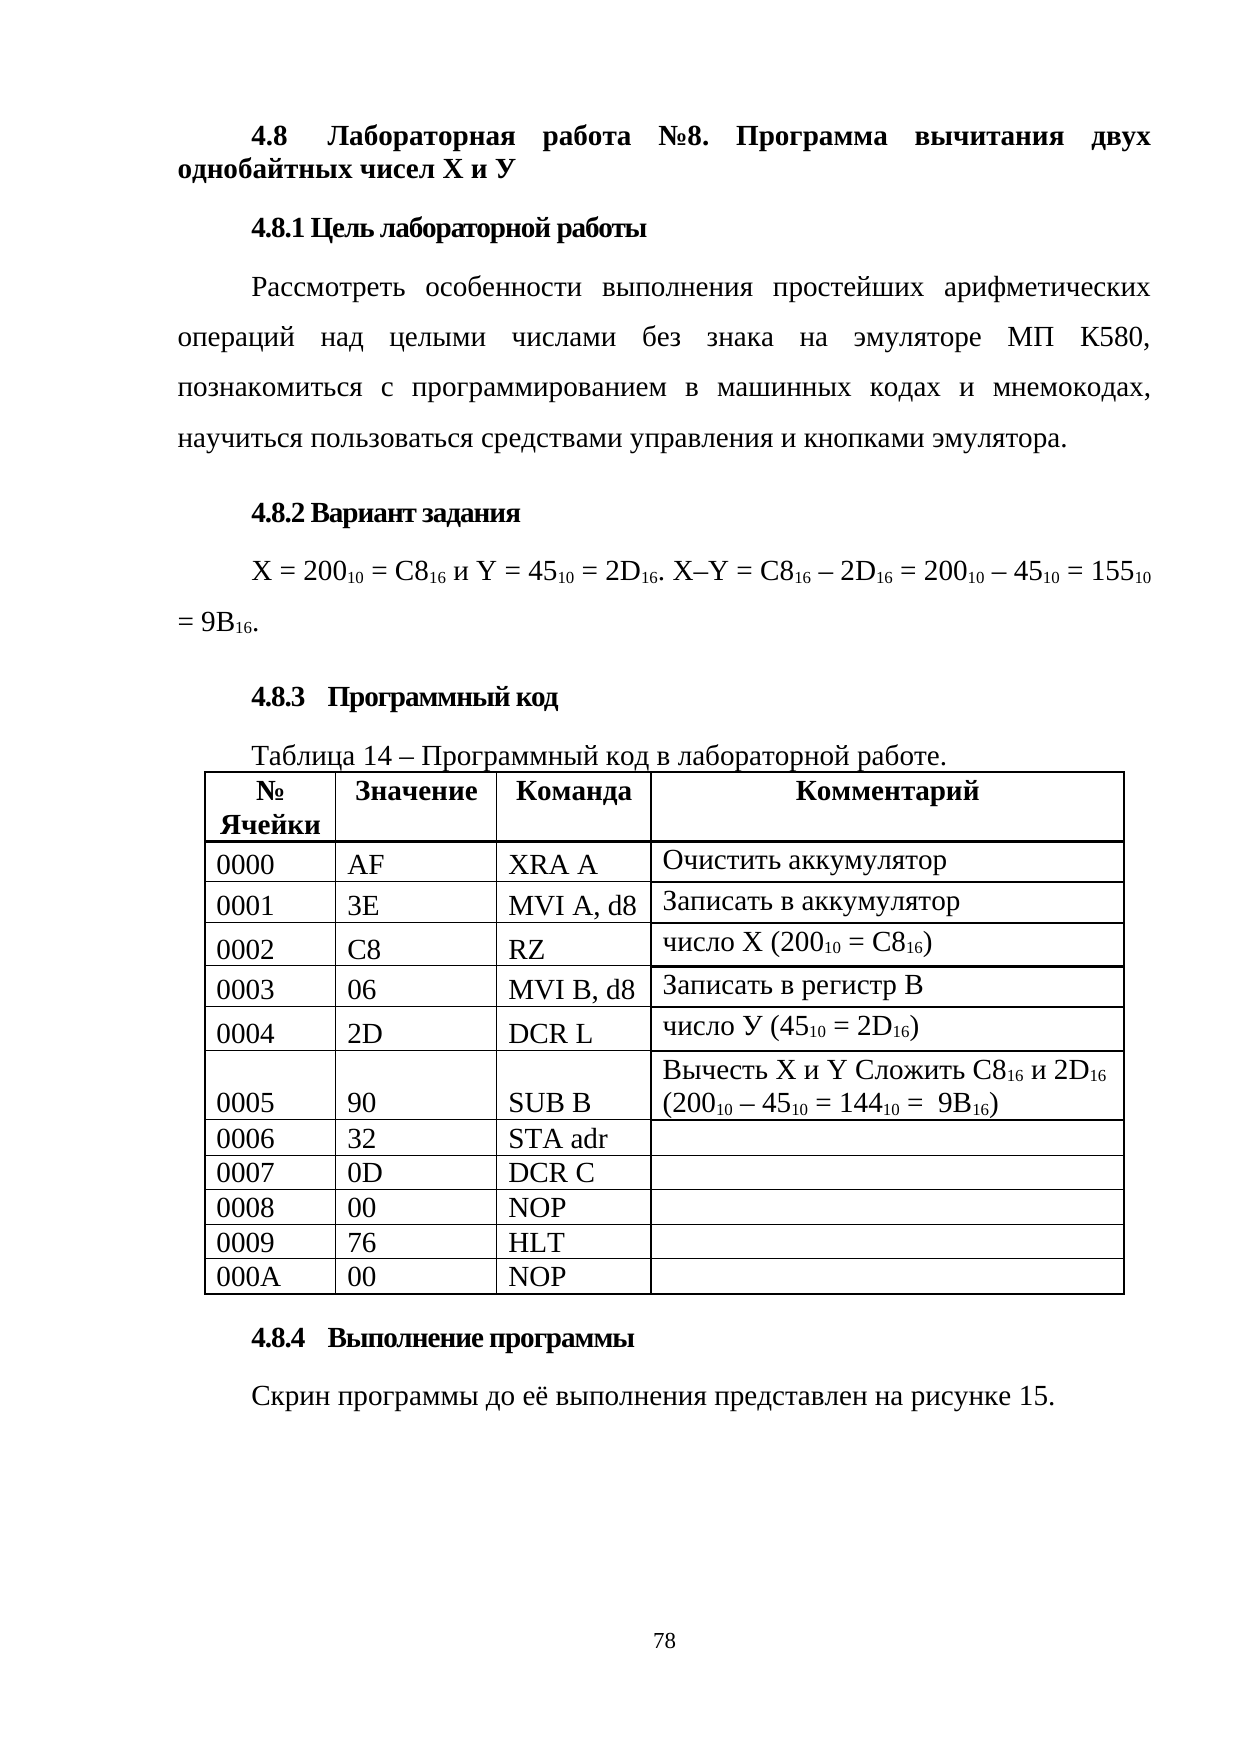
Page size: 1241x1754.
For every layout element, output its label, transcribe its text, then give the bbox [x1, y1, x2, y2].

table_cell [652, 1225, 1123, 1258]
table_cell 0002 [206, 923, 335, 965]
table_cell RZ [497, 923, 650, 965]
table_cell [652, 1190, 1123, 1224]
table_cell STA adr [497, 1120, 650, 1154]
table_cell число X (20010 = C816) [652, 924, 1123, 965]
table_header № Ячейки [206, 773, 335, 840]
text Скрин программы до её выполнения представлен на рисунке 15. [177, 1378, 1152, 1412]
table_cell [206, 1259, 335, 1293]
table_cell число У (4510 = 2D16) [652, 1008, 1123, 1050]
table_cell 90 [336, 1051, 496, 1119]
table_cell 0003 [206, 966, 335, 1006]
table_cell Вычесть X и Y Сложить C816 и 2D16 (20010 – 4510 = 14410 = 9B16) [652, 1052, 1123, 1119]
table_cell 0000 [206, 843, 335, 881]
title 4.8.4 Выполнение программы [177, 1320, 1152, 1353]
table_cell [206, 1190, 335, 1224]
table_cell AF [336, 843, 496, 881]
table_cell 0004 [206, 1007, 335, 1050]
table_cell MVI A, d8 [497, 882, 650, 922]
title 4.8.3 Программный код [177, 679, 1152, 713]
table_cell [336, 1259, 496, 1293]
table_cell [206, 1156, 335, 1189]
text Таблица 14 – Программный код в лабораторной работе. [177, 738, 1152, 771]
title 4.8.1 Цель лабораторной работы [177, 210, 1152, 244]
table_cell SUB B [497, 1051, 650, 1119]
table_cell 2D [336, 1007, 496, 1050]
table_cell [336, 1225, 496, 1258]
table_cell DCR L [497, 1007, 650, 1050]
table_header Команда [497, 773, 650, 840]
table_cell XRA A [497, 843, 650, 881]
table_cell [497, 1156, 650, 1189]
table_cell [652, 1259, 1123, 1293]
table_header Комментарий [652, 773, 1123, 840]
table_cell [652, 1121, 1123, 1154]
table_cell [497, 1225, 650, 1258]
table_cell C8 [336, 923, 496, 965]
subtitle Лабораторная работа №8. Программа вычитания двух однобайтных чисел X и У [177, 118, 1152, 185]
table_cell MVI B, d8 [497, 966, 650, 1006]
text X = 20010 = C816 и Y = 4510 = 2D16. X–Y = C816 – 2D16 = 20010 – 4510 = 15510 = 9B16. [177, 553, 1152, 637]
text Рассмотреть особенности выполнения простейших арифметических операций над целыми числами без знака на эмуляторе МП К580, познакомиться с программированием в машинных кодах и мнемокодах, научиться пользоваться средствами управления и кнопками эмулятора. [177, 269, 1152, 453]
table_cell 32 [336, 1120, 496, 1154]
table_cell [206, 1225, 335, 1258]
table_cell 0006 [206, 1120, 335, 1154]
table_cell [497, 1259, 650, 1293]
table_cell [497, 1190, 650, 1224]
table_cell Очистить аккумулятор [652, 843, 1123, 881]
table_cell 06 [336, 966, 496, 1006]
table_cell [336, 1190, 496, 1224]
table_cell 0005 [206, 1051, 335, 1119]
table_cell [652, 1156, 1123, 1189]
table_cell Записать в аккумулятор [652, 883, 1123, 922]
table_cell Записать в регистр В [652, 968, 1123, 1006]
table_header Значение [336, 773, 496, 840]
title 4.8.2 Вариант задания [177, 495, 1152, 528]
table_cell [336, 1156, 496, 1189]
table_cell 0001 [206, 882, 335, 922]
table_cell 3E [336, 882, 496, 922]
